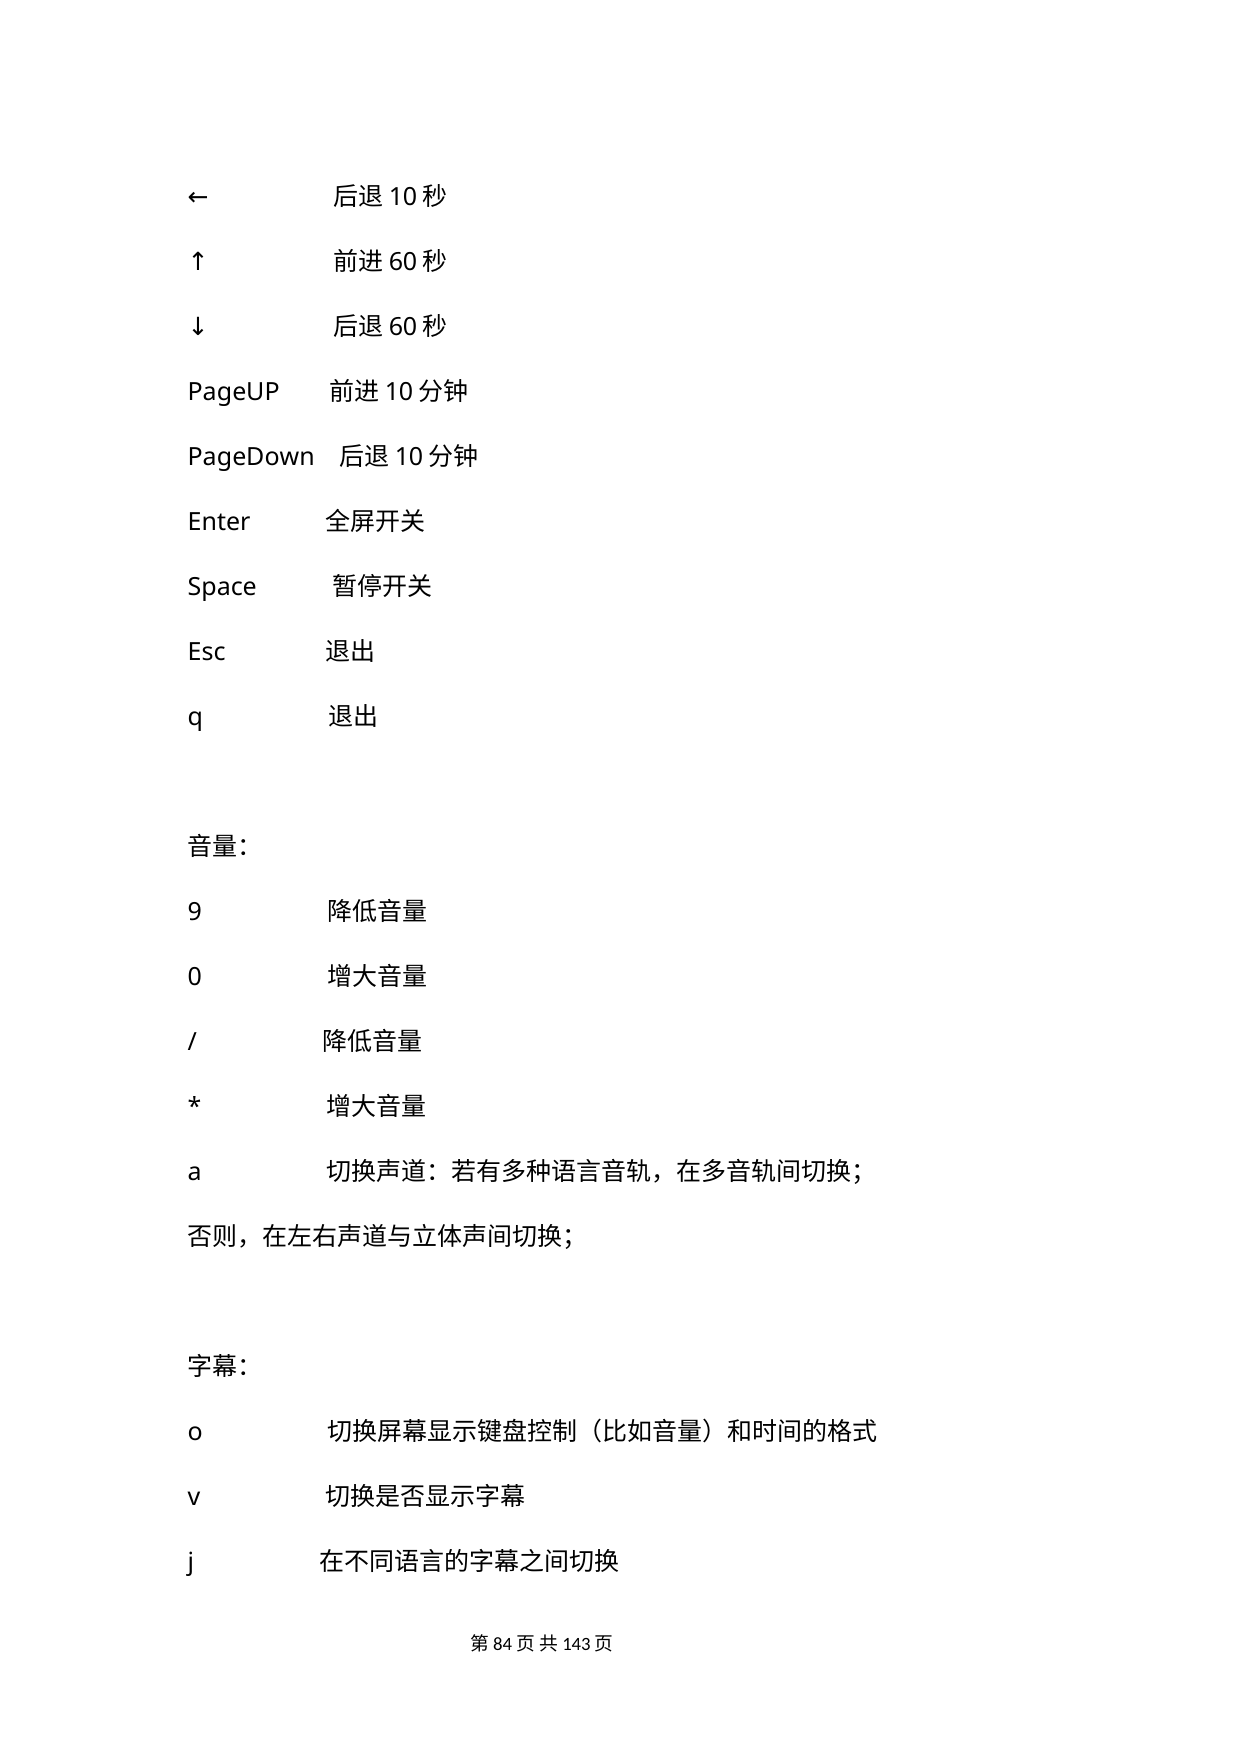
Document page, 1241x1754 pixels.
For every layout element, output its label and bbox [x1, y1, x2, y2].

text [187, 162, 1053, 1592]
